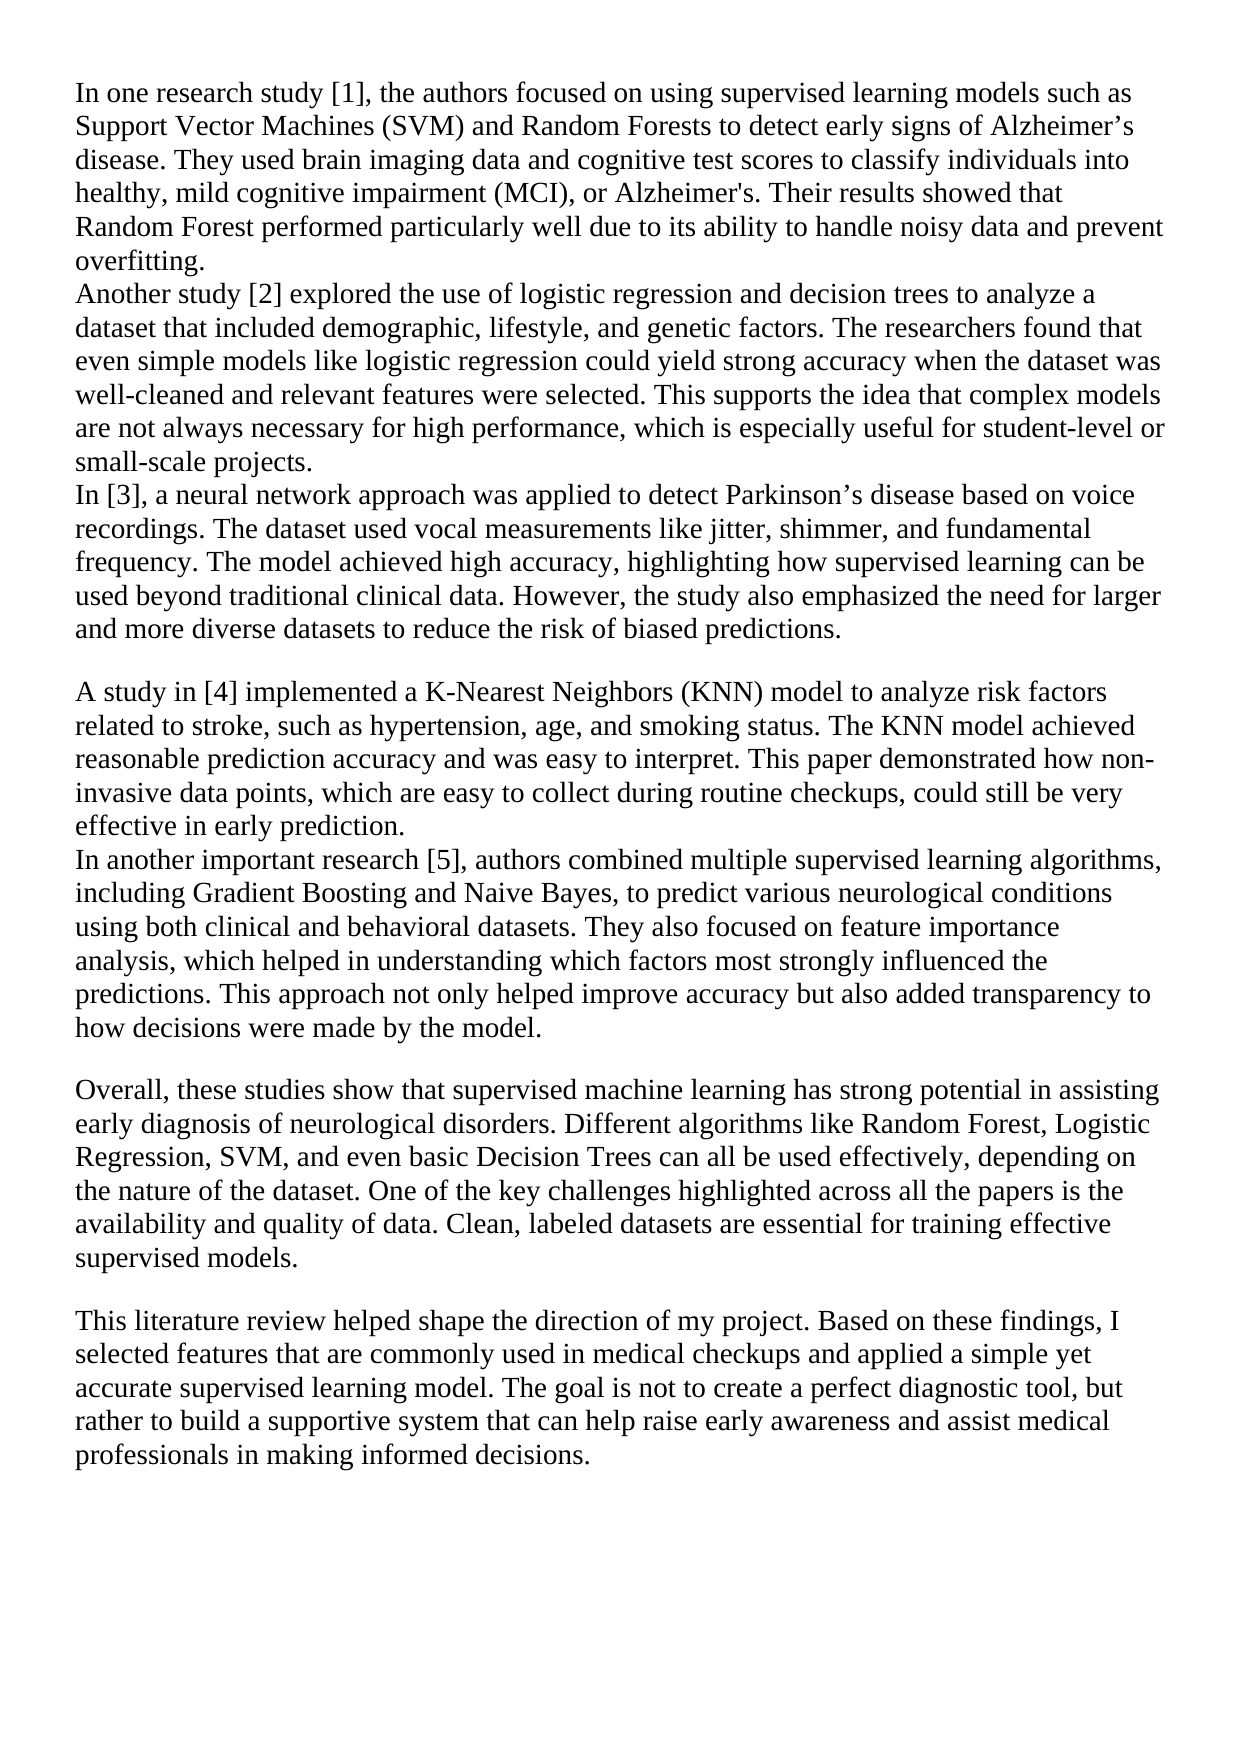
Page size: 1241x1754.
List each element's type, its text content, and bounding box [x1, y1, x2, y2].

text Overall, these studies show that supervised machine learning has strong potential in assisting early diagnosis of neurological disorders. Different algorithms like Random Forest, Logistic Regression, SVM, and even basic Decision Trees can all be used effectively, depending on the nature of the dataset. One of the key challenges highlighted across all the papers is the availability and quality of data. Clean, labeled datasets are essential for training effective supervised models. [75, 1072, 1165, 1274]
text A study in [4] implemented a K-Nearest Neighbors (KNN) model to analyze risk factors related to stroke, such as hypertension, age, and smoking status. The KNN model achieved reasonable prediction accuracy and was easy to interpret. This paper demonstrated how non-invasive data points, which are easy to collect during routine checkups, could still be very effective in early prediction. In another important research [5], authors combined multiple supervised learning algorithms, including Gradient Boosting and Naive Bayes, to predict various neurological conditions using both clinical and behavioral datasets. They also focused on feature importance analysis, which helped in understanding which factors most strongly influenced the predictions. This approach not only helped improve accuracy but also added transparency to how decisions were made by the model. [75, 674, 1165, 1043]
text This literature review helped shape the direction of my project. Based on these findings, I selected features that are commonly used in medical checkups and applied a simple yet accurate supervised learning model. The goal is not to create a perfect diagnostic tool, but rather to build a supportive system that can help raise early awareness and assist medical professionals in making informed decisions. [75, 1303, 1165, 1471]
text In one research study [1], the authors focused on using supervised learning models such as Support Vector Machines (SVM) and Random Forests to detect early signs of Alzheimer’s disease. They used brain imaging data and cognitive test scores to classify individuals into healthy, mild cognitive impairment (MCI), or Alzheimer's. Their results showed that Random Forest performed particularly well due to its ability to handle noisy data and prevent overfitting. Another study [2] explored the use of logistic regression and decision trees to analyze a dataset that included demographic, lifestyle, and genetic factors. The researchers found that even simple models like logistic regression could yield strong accuracy when the dataset was well-cleaned and relevant features were selected. This supports the idea that complex models are not always necessary for high performance, which is especially useful for student-level or small-scale projects. In [3], a neural network approach was applied to detect Parkinson’s disease based on voice recordings. The dataset used vocal measurements like jitter, shimmer, and fundamental frequency. The model achieved high accuracy, highlighting how supervised learning can be used beyond traditional clinical data. However, the study also emphasized the need for larger and more diverse datasets to reduce the risk of biased predictions. [75, 75, 1165, 645]
